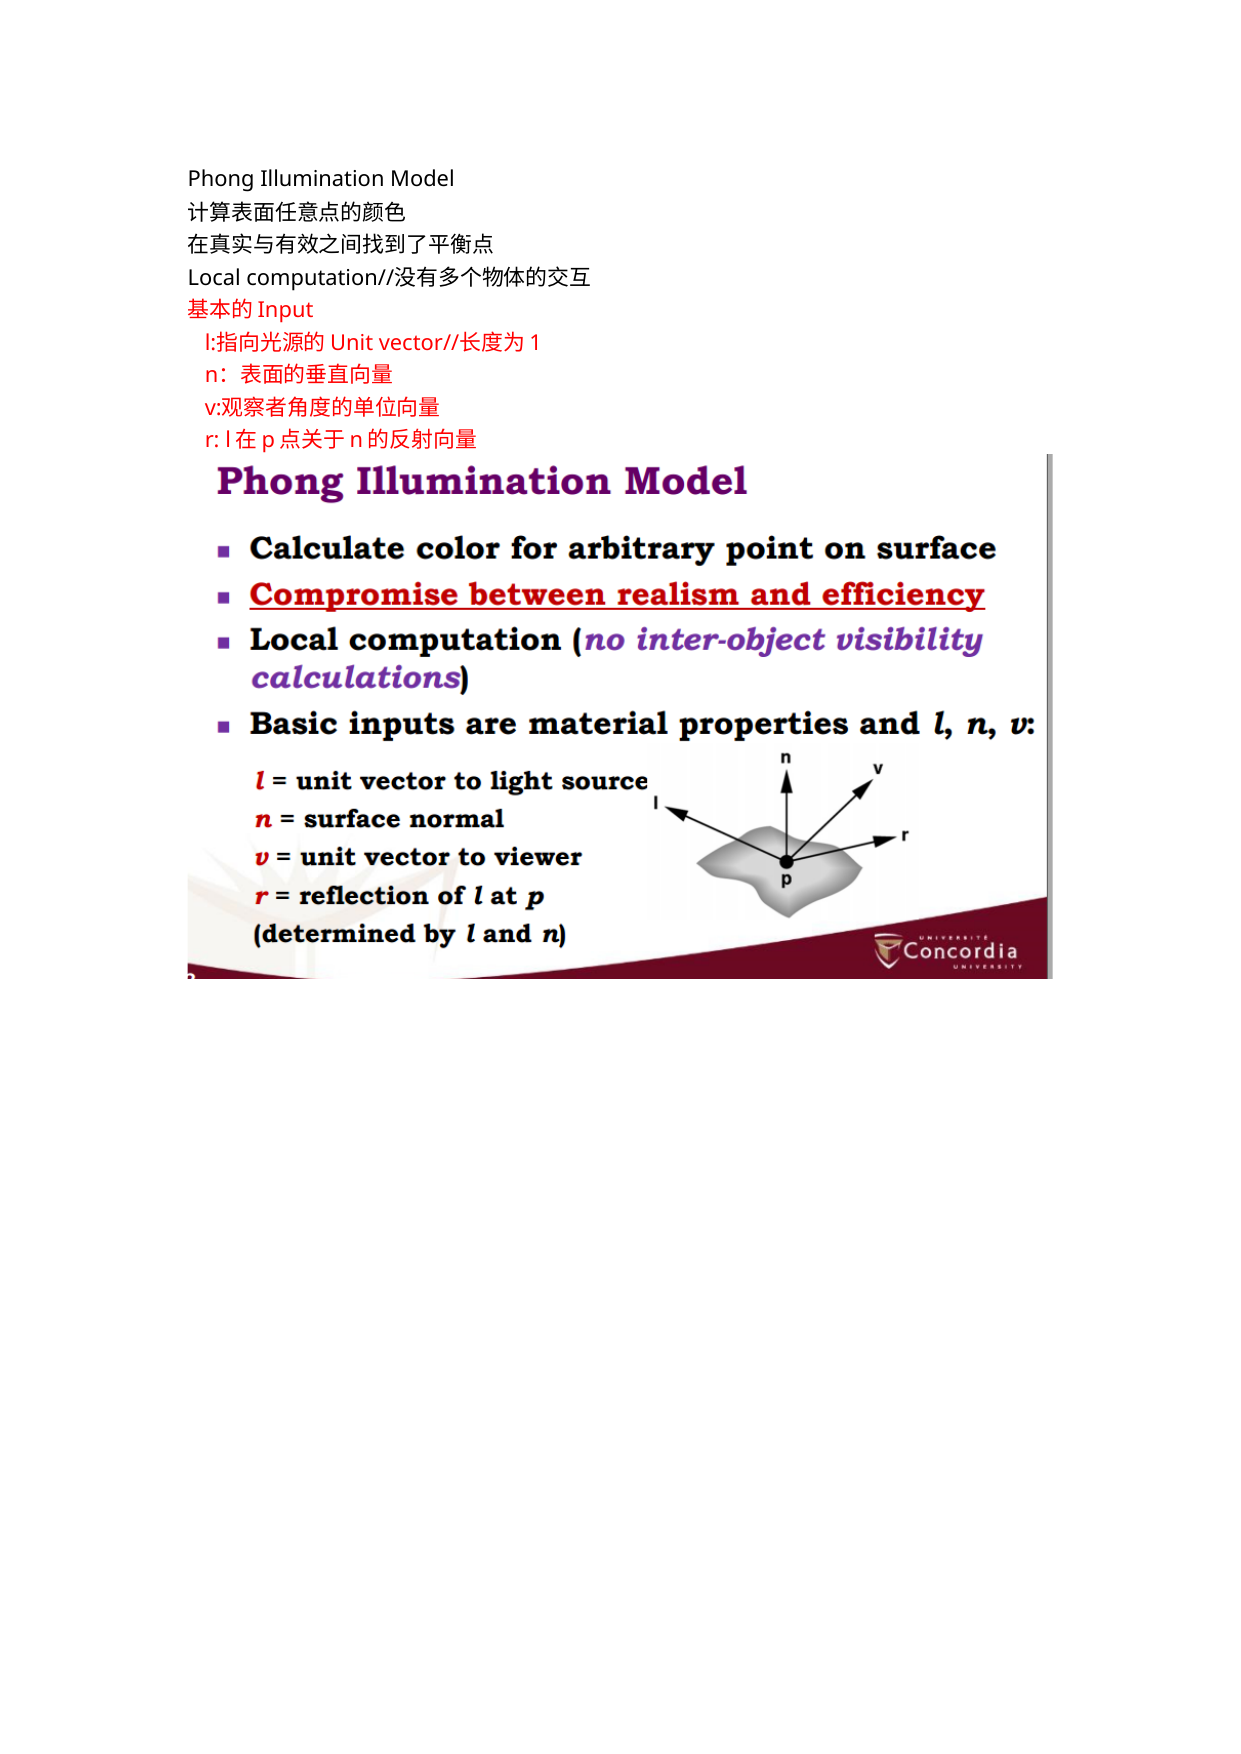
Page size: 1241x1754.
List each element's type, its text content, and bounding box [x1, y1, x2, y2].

text 计算表面任意点的颜色 [187, 194, 1053, 227]
text n：表面的垂直向量 [187, 357, 1053, 389]
text v:观察者角度的单位向量 [187, 389, 1053, 422]
text Phong Illumination Model [187, 162, 1053, 194]
text 在真实与有效之间找到了平衡点 [187, 227, 1053, 259]
text l:指向光源的Unit vector//长度为1 [187, 324, 1053, 357]
text Local computation//没有多个物体的交互 [187, 259, 1053, 292]
picture [187, 454, 1053, 979]
text 基本的Input [187, 292, 1053, 324]
text r: l在p点关于n的反射向量 [187, 422, 1053, 454]
